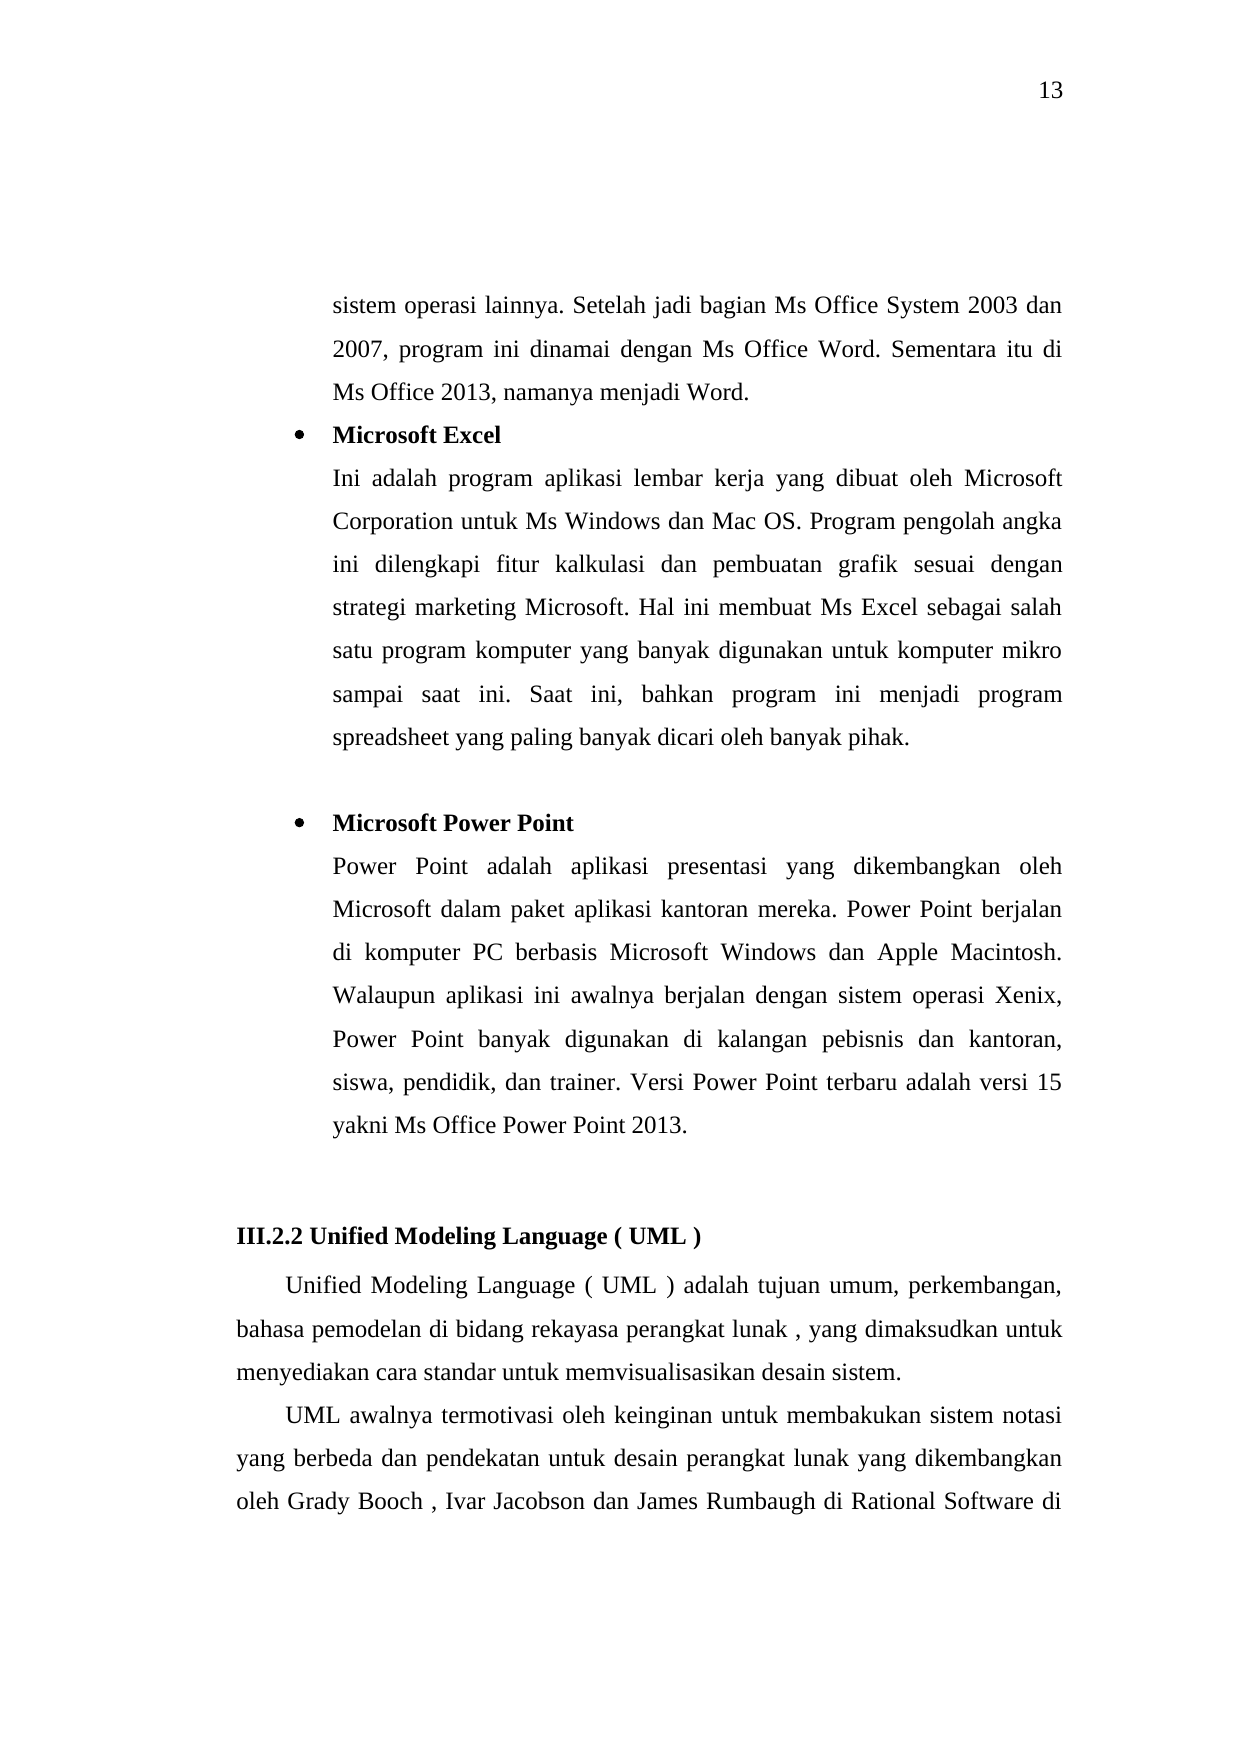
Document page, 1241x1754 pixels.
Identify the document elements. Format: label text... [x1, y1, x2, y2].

list Microsoft Excel [295, 420, 1063, 449]
list Ini adalah program aplikasi lembar kerja yang dibuat oleh Microsoft Corporation untuk Ms Windows dan Mac OS. Program pengolah angka ini dilengkapi fitur kalkulasi dan pembuatan grafik sesuai dengan strategi marketing Microsoft. Hal ini membuat Ms Excel sebagai salah satu program komputer yang banyak digunakan untuk komputer mikro sampai saat ini. Saat ini, bahkan program ini menjadi program spreadsheet yang paling banyak dicari oleh banyak pihak. [332, 463, 1063, 751]
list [332, 291, 1063, 406]
list Unified Modeling Language ( UML ) adalah tujuan umum, perkembangan, bahasa pemodelan di bidang rekayasa perangkat lunak , yang dimaksudkan untuk menyediakan cara standar untuk memvisualisasikan desain sistem. [236, 1271, 1063, 1386]
list Microsoft Power Point [295, 808, 1063, 837]
list Power Point adalah aplikasi presentasi yang dikembangkan oleh Microsoft dalam paket aplikasi kantoran mereka. Power Point berjalan di komputer PC berbasis Microsoft Windows dan Apple Macintosh. Walaupun aplikasi ini awalnya berjalan dengan sistem operasi Xenix, Power Point banyak digunakan di kalangan pebisnis dan kantoran, siswa, pendidik, dan trainer. Versi Power Point terbaru adalah versi 15 yakni Ms Office Power Point 2013. [332, 851, 1063, 1139]
subtitle III.2.2 Unified Modeling Language ( UML ) [236, 1221, 1063, 1250]
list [236, 1400, 1063, 1515]
